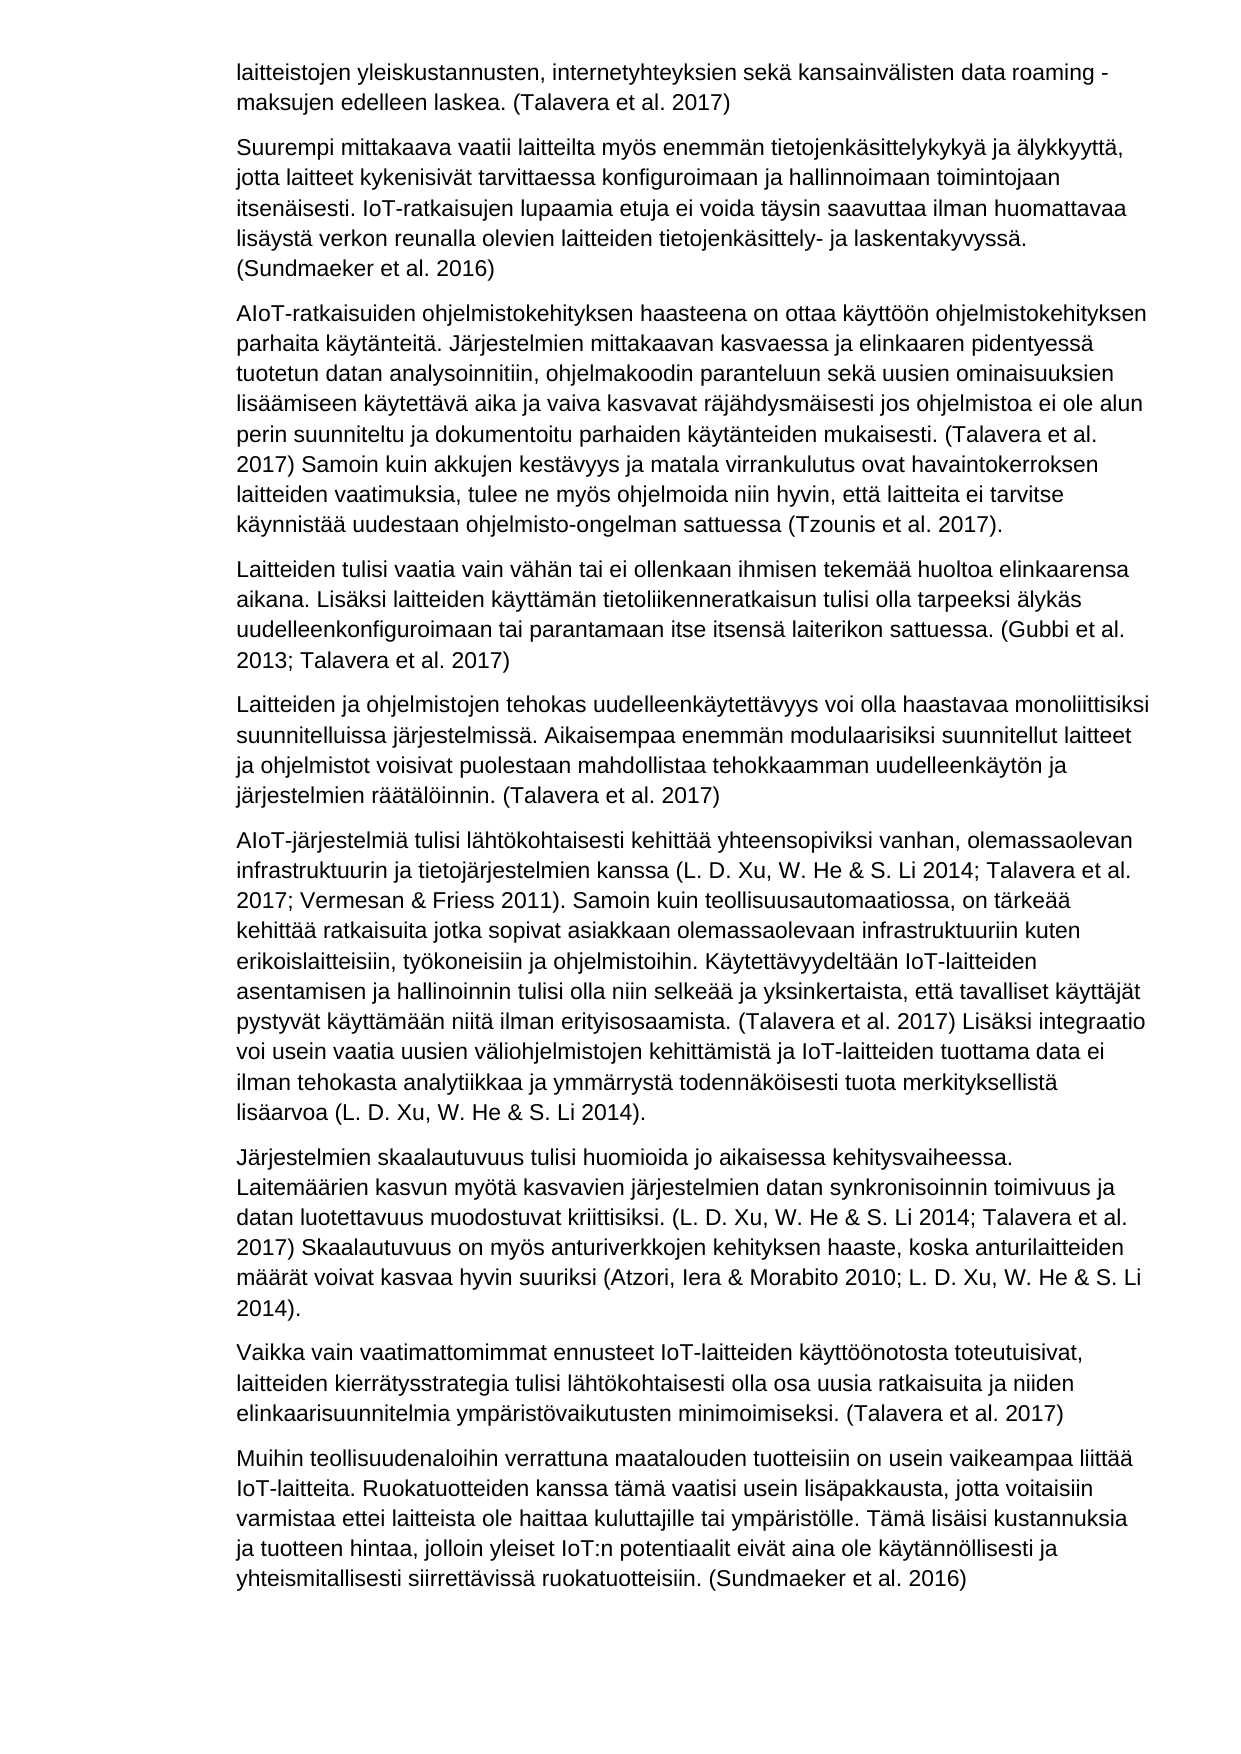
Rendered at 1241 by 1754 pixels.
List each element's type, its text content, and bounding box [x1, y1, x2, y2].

text Suurempi mittakaava vaatii laitteilta myös enemmän tietojenkäsittelykykyä ja älykkyyttä, jotta laitteet kykenisivät tarvittaessa konfiguroimaan ja hallinnoimaan toimintojaan itsenäisesti. IoT-ratkaisujen lupaamia etuja ei voida täysin saavuttaa ilman huomattavaa lisäystä verkon reunalla olevien laitteiden tietojenkäsittely- ja laskentakyvyssä. (Sundmaeker et al. 2016) [236, 134, 1152, 281]
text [236, 59, 1152, 116]
text Laitteiden tulisi vaatia vain vähän tai ei ollenkaan ihmisen tekemää huoltoa elinkaarensa aikana. Lisäksi laitteiden käyttämän tietoliikenneratkaisun tulisi olla tarpeeksi älykäs uudelleenkonfiguroimaan tai parantamaan itse itsensä laiterikon sattuessa. (Gubbi et al. 2013; Talavera et al. 2017) [236, 556, 1152, 673]
text Muihin teollisuudenaloihin verrattuna maatalouden tuotteisiin on usein vaikeampaa liittää IoT-laitteita. Ruokatuotteiden kanssa tämä vaatisi usein lisäpakkausta, jotta voitaisiin varmistaa ettei laitteista ole haittaa kuluttajille tai ympäristölle. Tämä lisäisi kustannuksia ja tuotteen hintaa, jolloin yleiset IoT:n potentiaalit eivät aina ole käytännöllisesti ja yhteismitallisesti siirrettävissä ruokatuotteisiin. (Sundmaeker et al. 2016) [236, 1444, 1152, 1592]
text AIoT-ratkaisuiden ohjelmistokehityksen haasteena on ottaa käyttöön ohjelmistokehityksen parhaita käytänteitä. Järjestelmien mittakaavan kasvaessa ja elinkaaren pidentyessä tuotetun datan analysoinnitiin, ohjelmakoodin paranteluun sekä uusien ominaisuuksien lisäämiseen käytettävä aika ja vaiva kasvavat räjähdysmäisesti jos ohjelmistoa ei ole alun perin suunniteltu ja dokumentoitu parhaiden käytänteiden mukaisesti. (Talavera et al. 2017) Samoin kuin akkujen kestävyys ja matala virrankulutus ovat havaintokerroksen laitteiden vaatimuksia, tulee ne myös ohjelmoida niin hyvin, että laitteita ei tarvitse käynnistää uudestaan ohjelmisto-ongelman sattuessa (Tzounis et al. 2017). [236, 300, 1152, 537]
text Laitteiden ja ohjelmistojen tehokas uudelleenkäytettävyys voi olla haastavaa monoliittisiksi suunnitelluissa järjestelmissä. Aikaisempaa enemmän modulaarisiksi suunnitellut laitteet ja ohjelmistot voisivat puolestaan mahdollistaa tehokkaamman uudelleenkäytön ja järjestelmien räätälöinnin. (Talavera et al. 2017) [236, 691, 1152, 808]
text AIoT-järjestelmiä tulisi lähtökohtaisesti kehittää yhteensopiviksi vanhan, olemassaolevan infrastruktuurin ja tietojärjestelmien kanssa (L. D. Xu, W. He & S. Li 2014; Talavera et al. 2017; Vermesan & Friess 2011). Samoin kuin teollisuusautomaatiossa, on tärkeää kehittää ratkaisuita jotka sopivat asiakkaan olemassaolevaan infrastruktuuriin kuten erikoislaitteisiin, työkoneisiin ja ohjelmistoihin. Käytettävyydeltään IoT-laitteiden asentamisen ja hallinoinnin tulisi olla niin selkeää ja yksinkertaista, että tavalliset käyttäjät pystyvät käyttämään niitä ilman erityisosaamista. (Talavera et al. 2017) Lisäksi integraatio voi usein vaatia uusien väliohjelmistojen kehittämistä ja IoT-laitteiden tuottama data ei ilman tehokasta analytiikkaa ja ymmärrystä todennäköisesti tuota merkityksellistä lisäarvoa (L. D. Xu, W. He & S. Li 2014). [236, 827, 1152, 1125]
text Vaikka vain vaatimattomimmat ennusteet IoT-laitteiden käyttöönotosta toteutuisivat, laitteiden kierrätysstrategia tulisi lähtökohtaisesti olla osa uusia ratkaisuita ja niiden elinkaarisuunnitelmia ympäristövaikutusten minimoimiseksi. (Talavera et al. 2017) [236, 1339, 1152, 1426]
text Järjestelmien skaalautuvuus tulisi huomioida jo aikaisessa kehitysvaiheessa. Laitemäärien kasvun myötä kasvavien järjestelmien datan synkronisoinnin toimivuus ja datan luotettavuus muodostuvat kriittisiksi. (L. D. Xu, W. He & S. Li 2014; Talavera et al. 2017) Skaalautuvuus on myös anturiverkkojen kehityksen haaste, koska anturilaitteiden määrät voivat kasvaa hyvin suuriksi (Atzori, Iera & Morabito 2010; L. D. Xu, W. He & S. Li 2014). [236, 1143, 1152, 1321]
